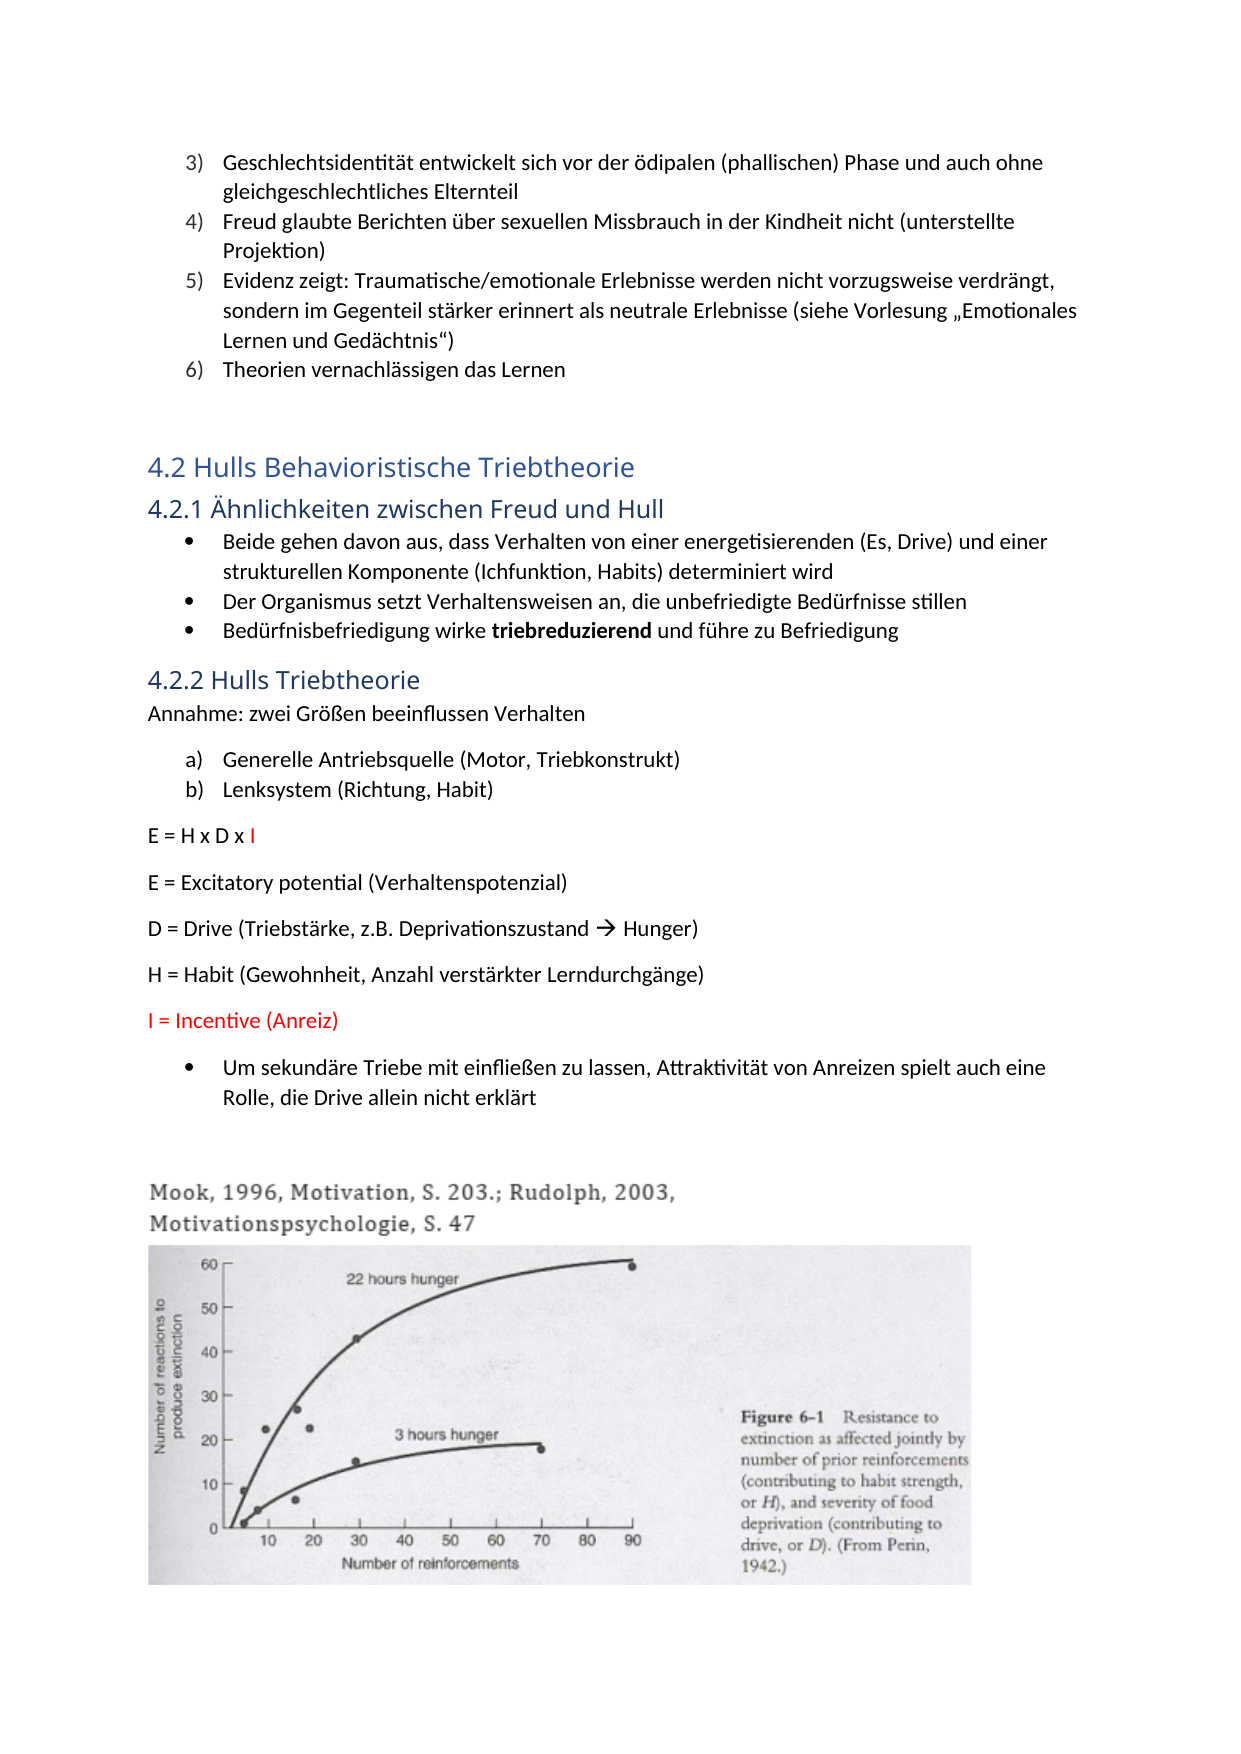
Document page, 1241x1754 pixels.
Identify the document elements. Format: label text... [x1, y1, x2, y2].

text H = Habit (Gewohnheit, Anzahl verstärkter Lerndurchgänge) [148, 960, 1093, 988]
list Beide gehen davon aus, dass Verhalten von einer energetisierenden (Es, Drive) und einer strukturellen Komponente (Ichfunktion, Habits) determiniert wird [185, 527, 1093, 585]
list Bedürfnisbefriedigung wirke triebreduzierend und führe zu Befriedigung [185, 616, 1093, 644]
subtitle 4.2.2 Hulls Triebtheorie [148, 663, 1093, 697]
list Geschlechtsidentität entwickelt sich vor der ödipalen (phallischen) Phase und auch ohne gleichgeschlechtliches Elternteil [185, 148, 1093, 205]
subtitle 4.2 Hulls Behavioristische Triebtheorie [148, 448, 1093, 485]
text D = Drive (Triebstärke, z.B. Deprivationszustand Hunger) [148, 914, 1093, 942]
text E = H x D x I [148, 821, 1093, 849]
text I = Incentive (Anreiz) [148, 1007, 1093, 1035]
list Der Organismus setzt Verhaltensweisen an, die unbefriedigte Bedürfnisse stillen [185, 587, 1093, 615]
subtitle 4.2.1 Ähnlichkeiten zwischen Freud und Hull [148, 491, 1093, 525]
list Um sekundäre Triebe mit einfließen zu lassen, Attraktivität von Anreizen spielt auch eine Rolle, die Drive allein nicht erklärt [185, 1053, 1093, 1111]
list Freud glaubte Berichten über sexuellen Missbrauch in der Kindheit nicht (unterstellte Projektion) [185, 207, 1093, 265]
list Generelle Antriebsquelle (Motor, Triebkonstrukt) [185, 745, 1093, 773]
picture [147, 1175, 984, 1585]
text E = Excitatory potential (Verhaltenspotenzial) [148, 868, 1093, 896]
text Annahme: zwei Größen beeinflussen Verhalten [148, 699, 1093, 727]
list Evidenz zeigt: Traumatische/emotionale Erlebnisse werden nicht vorzugsweise verdrängt, sondern im Gegenteil stärker erinnert als neutrale Erlebnisse (siehe Vorlesung „Emotionales Lernen und Gedächtnis“) [185, 266, 1093, 354]
list Lenksystem (Richtung, Habit) [185, 775, 1093, 803]
list Theorien vernachlässigen das Lernen [185, 355, 1093, 383]
